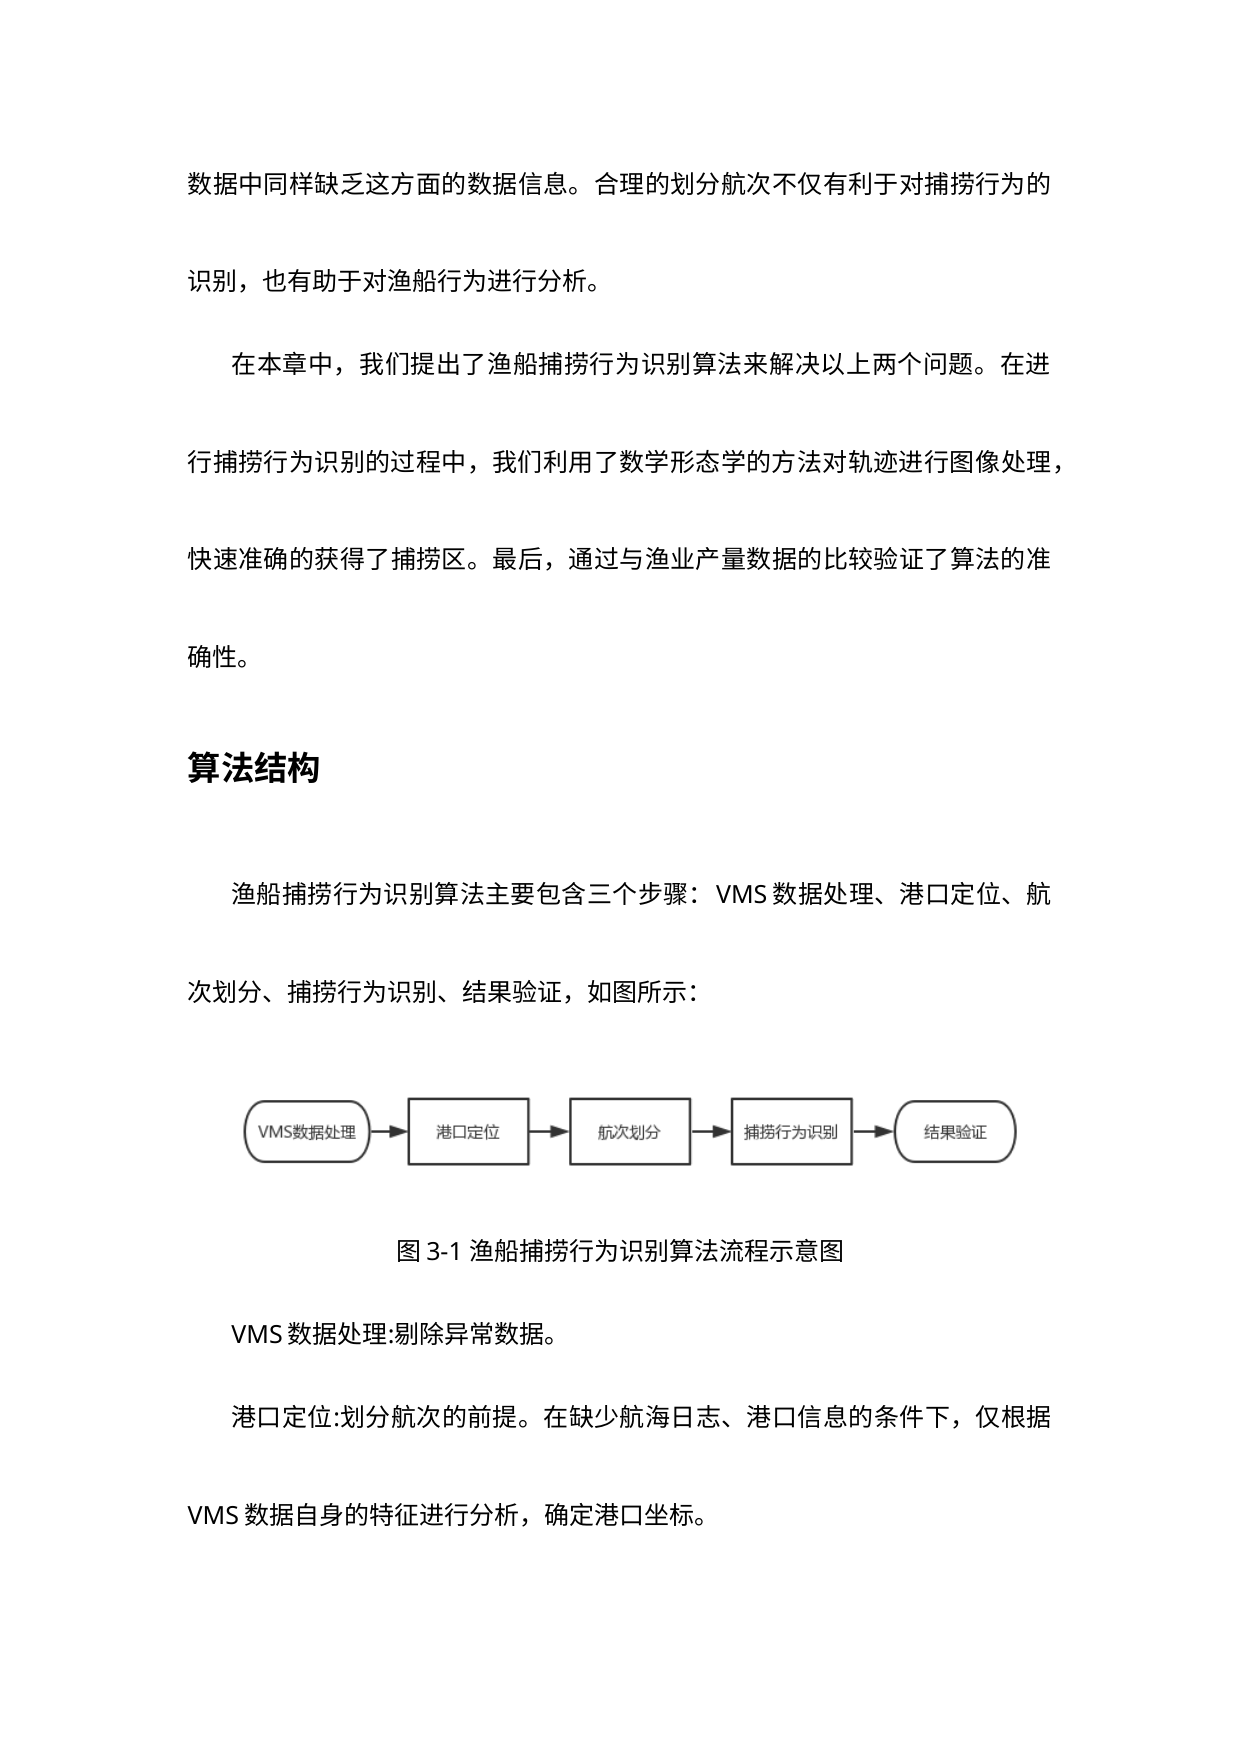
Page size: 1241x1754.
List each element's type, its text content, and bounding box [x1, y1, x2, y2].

text VMS数据处理:剔除异常数据。 [187, 1300, 1053, 1365]
text 港口定位:划分航次的前提。在缺少航海日志、港口信息的条件下，仅根据VMS数据自身的特征进行分析，确定港口坐标。 [187, 1383, 1053, 1546]
text 图3-1 渔船捕捞行为识别算法流程示意图 [187, 1217, 1053, 1282]
picture [187, 1041, 1053, 1203]
text 渔船捕捞行为识别算法主要包含三个步骤：VMS数据处理、港口定位、航次划分、捕捞行为识别、结果验证，如图所示： [187, 861, 1053, 1023]
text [187, 150, 1053, 312]
text 在本章中，我们提出了渔船捕捞行为识别算法来解决以上两个问题。在进行捕捞行为识别的过程中，我们利用了数学形态学的方法对轨迹进行图像处理，快速准确的获得了捕捞区。最后，通过与渔业产量数据的比较验证了算法的准确性。 [187, 331, 1053, 688]
subtitle 算法结构 [187, 733, 1053, 798]
